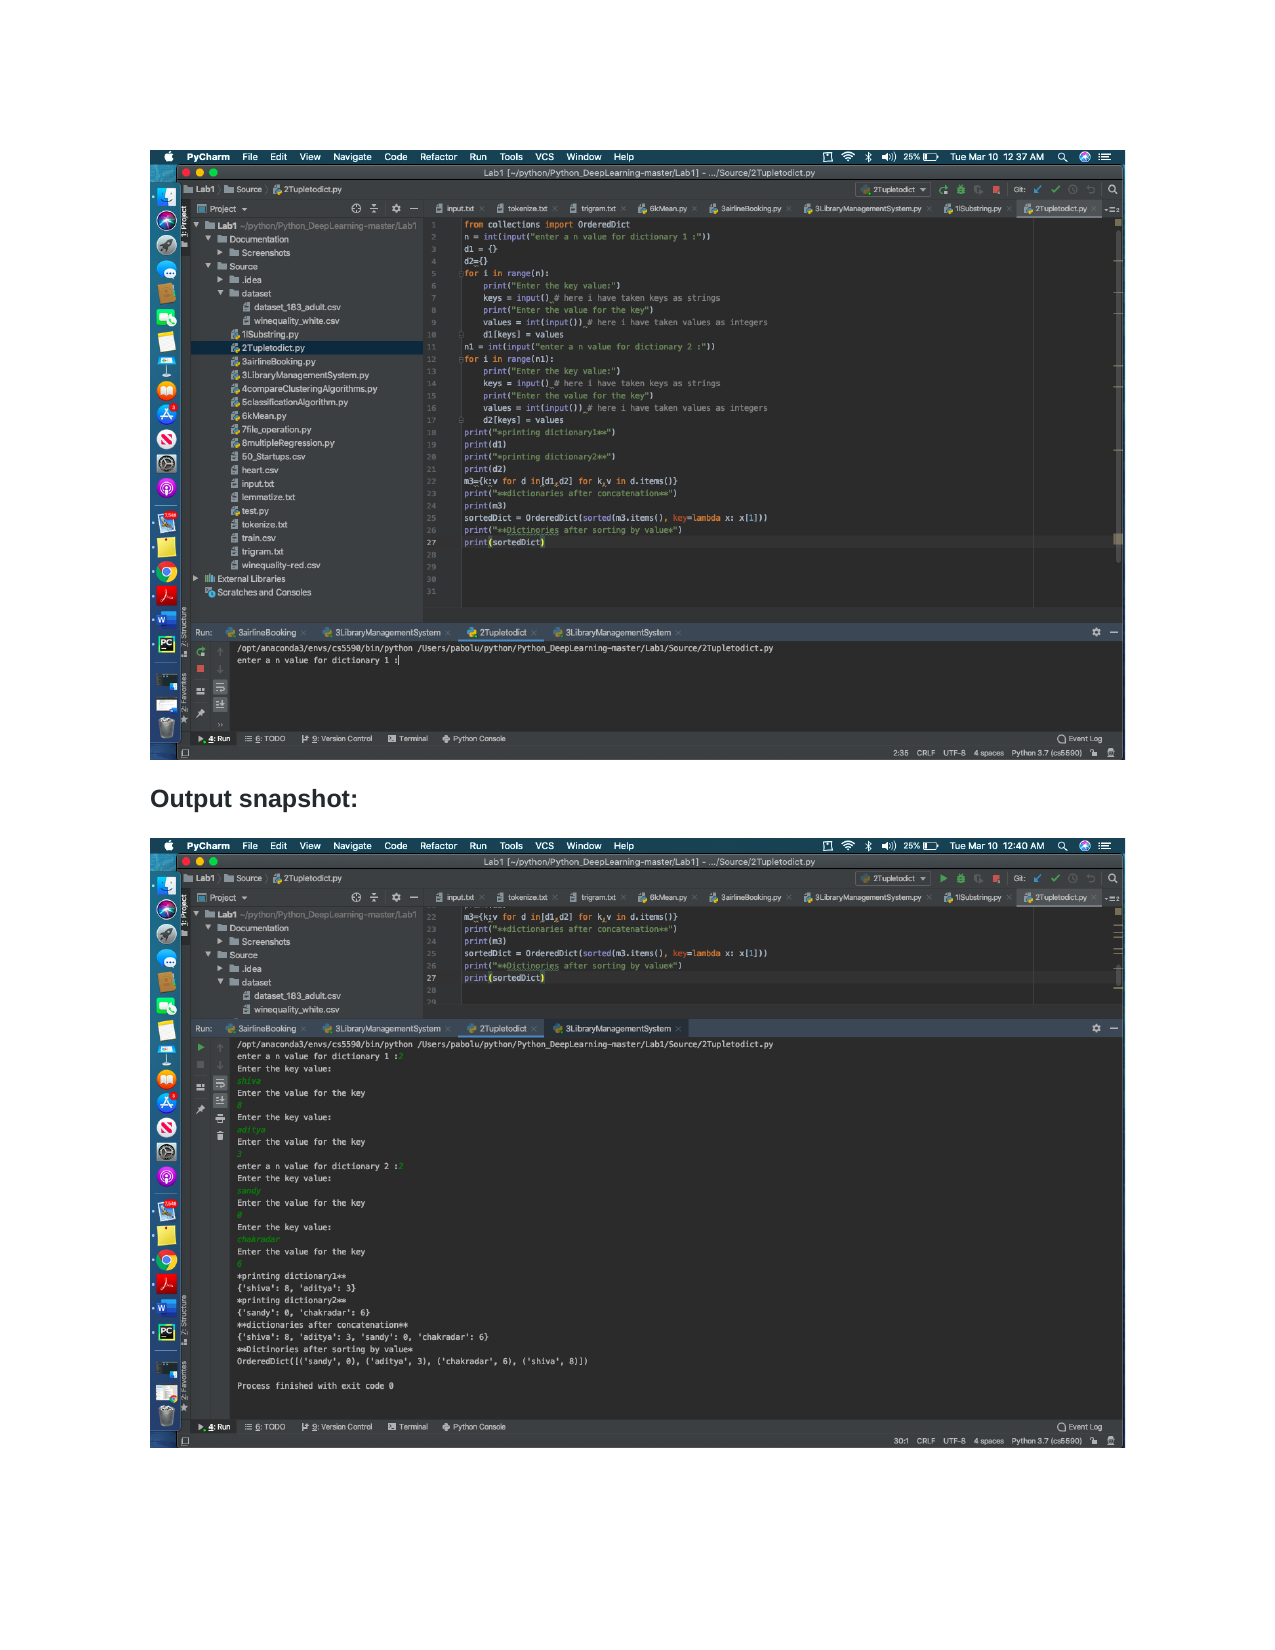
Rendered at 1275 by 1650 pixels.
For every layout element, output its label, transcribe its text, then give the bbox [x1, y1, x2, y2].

picture [150, 838, 1125, 1448]
picture [150, 150, 1125, 760]
text Output snapshot: [150, 784, 1125, 813]
